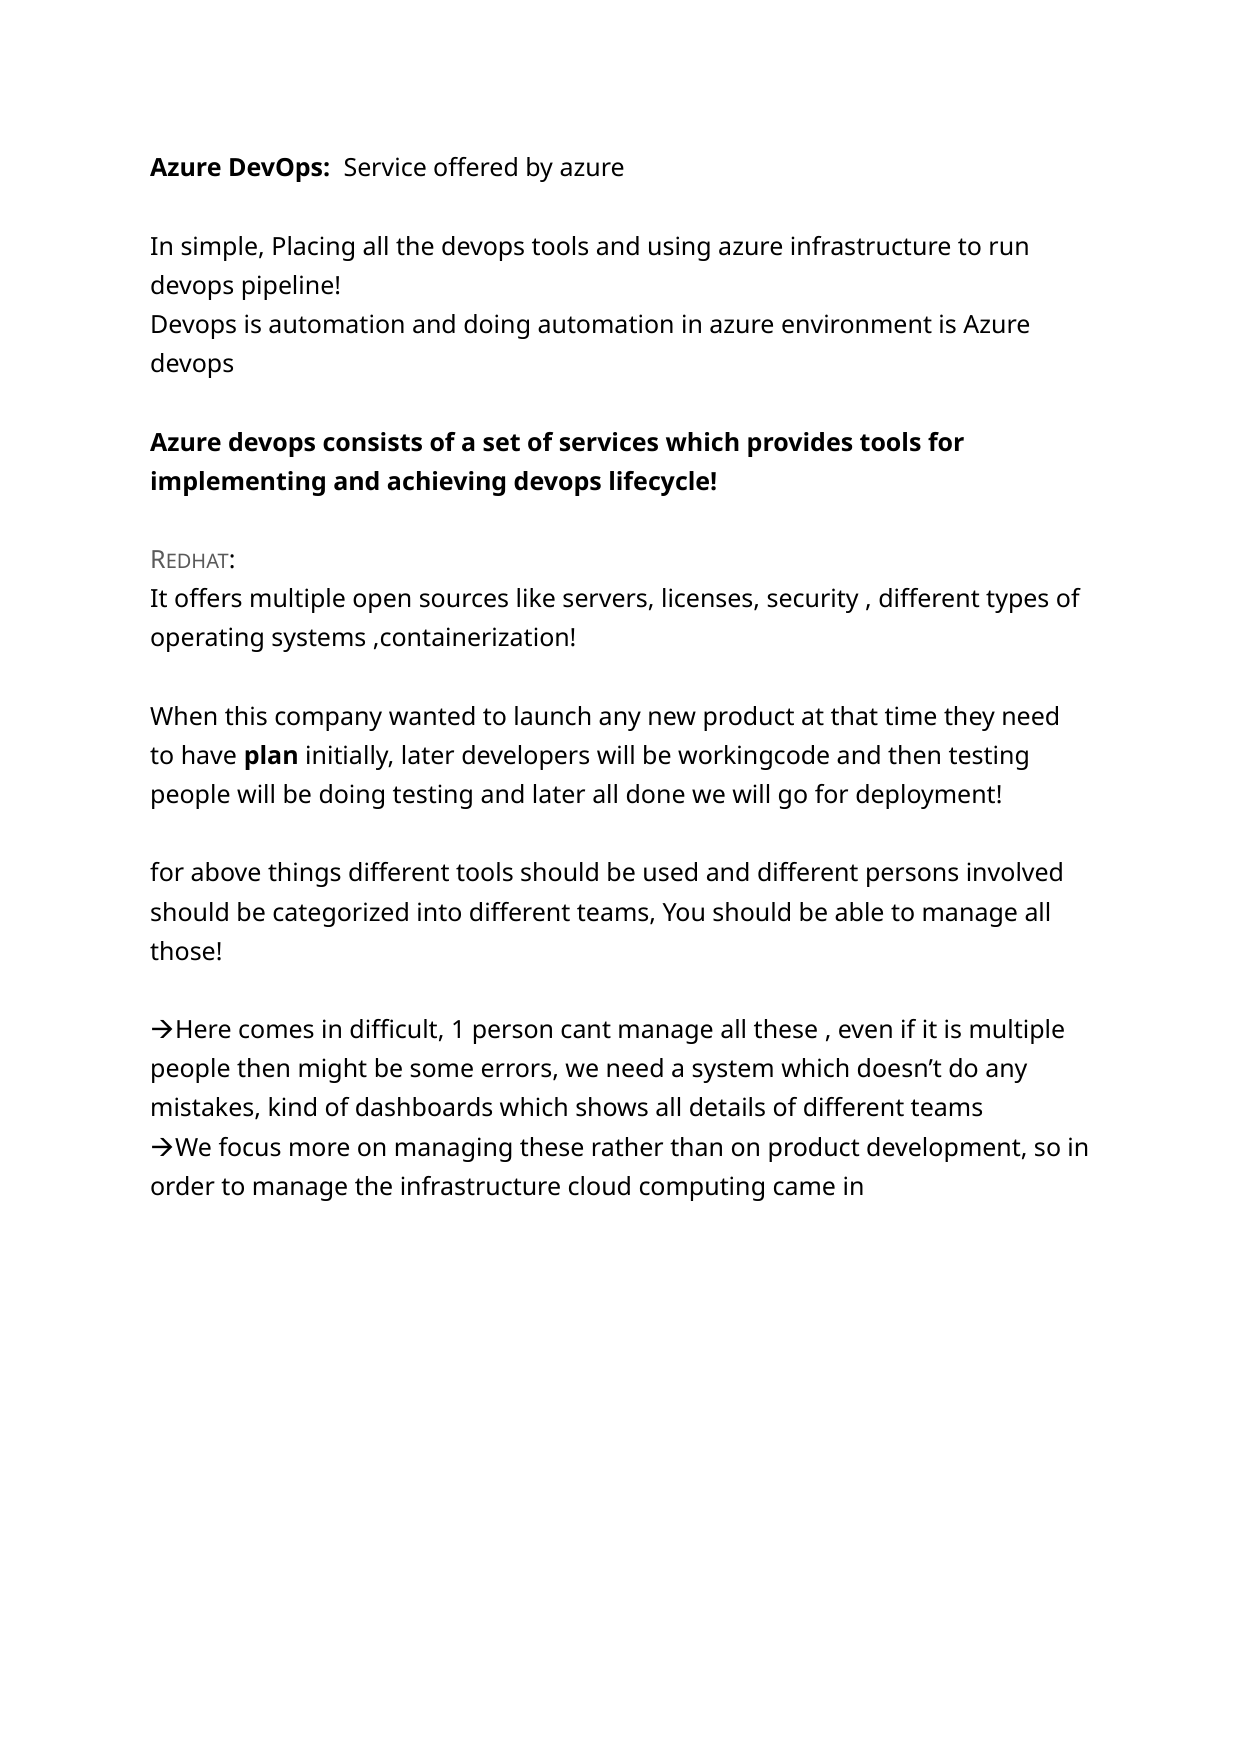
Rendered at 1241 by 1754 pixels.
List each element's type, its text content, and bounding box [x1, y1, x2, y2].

text Azure DevOps: Service offered by azure In simple, Placing all the devops tools and using azure infrastructure to run devops pipeline! Devops is automation and doing automation in azure environment is Azure devops Azure devops consists of a set of services which provides tools for implementing and achieving devops lifecycle! Redhat: It offers multiple open sources like servers, licenses, security , different types of operating systems ,containerization! When this company wanted to launch any new product at that time they need to have plan initially, later developers will be workingcode and then testing people will be doing testing and later all done we will go for deployment! for above things different tools should be used and different persons involved should be categorized into different teams, You should be able to manage all those! Here comes in difficult, 1 person cant manage all these , even if it is multiple people then might be some errors, we need a system which doesn’t do any mistakes, kind of dashboards which shows all details of different teams We focus more on managing these rather than on product development, so in order to manage the infrastructure cloud computing came in Cloud Computing: It’s a framework or method which alloys its customers to use services which they need via cloud to deploy those apps! It provides reliability or trust to customers with its services. It follows pay as you go model, no limit so you no need to worry about spending money on data centres. [150, 150, 1090, 1242]
